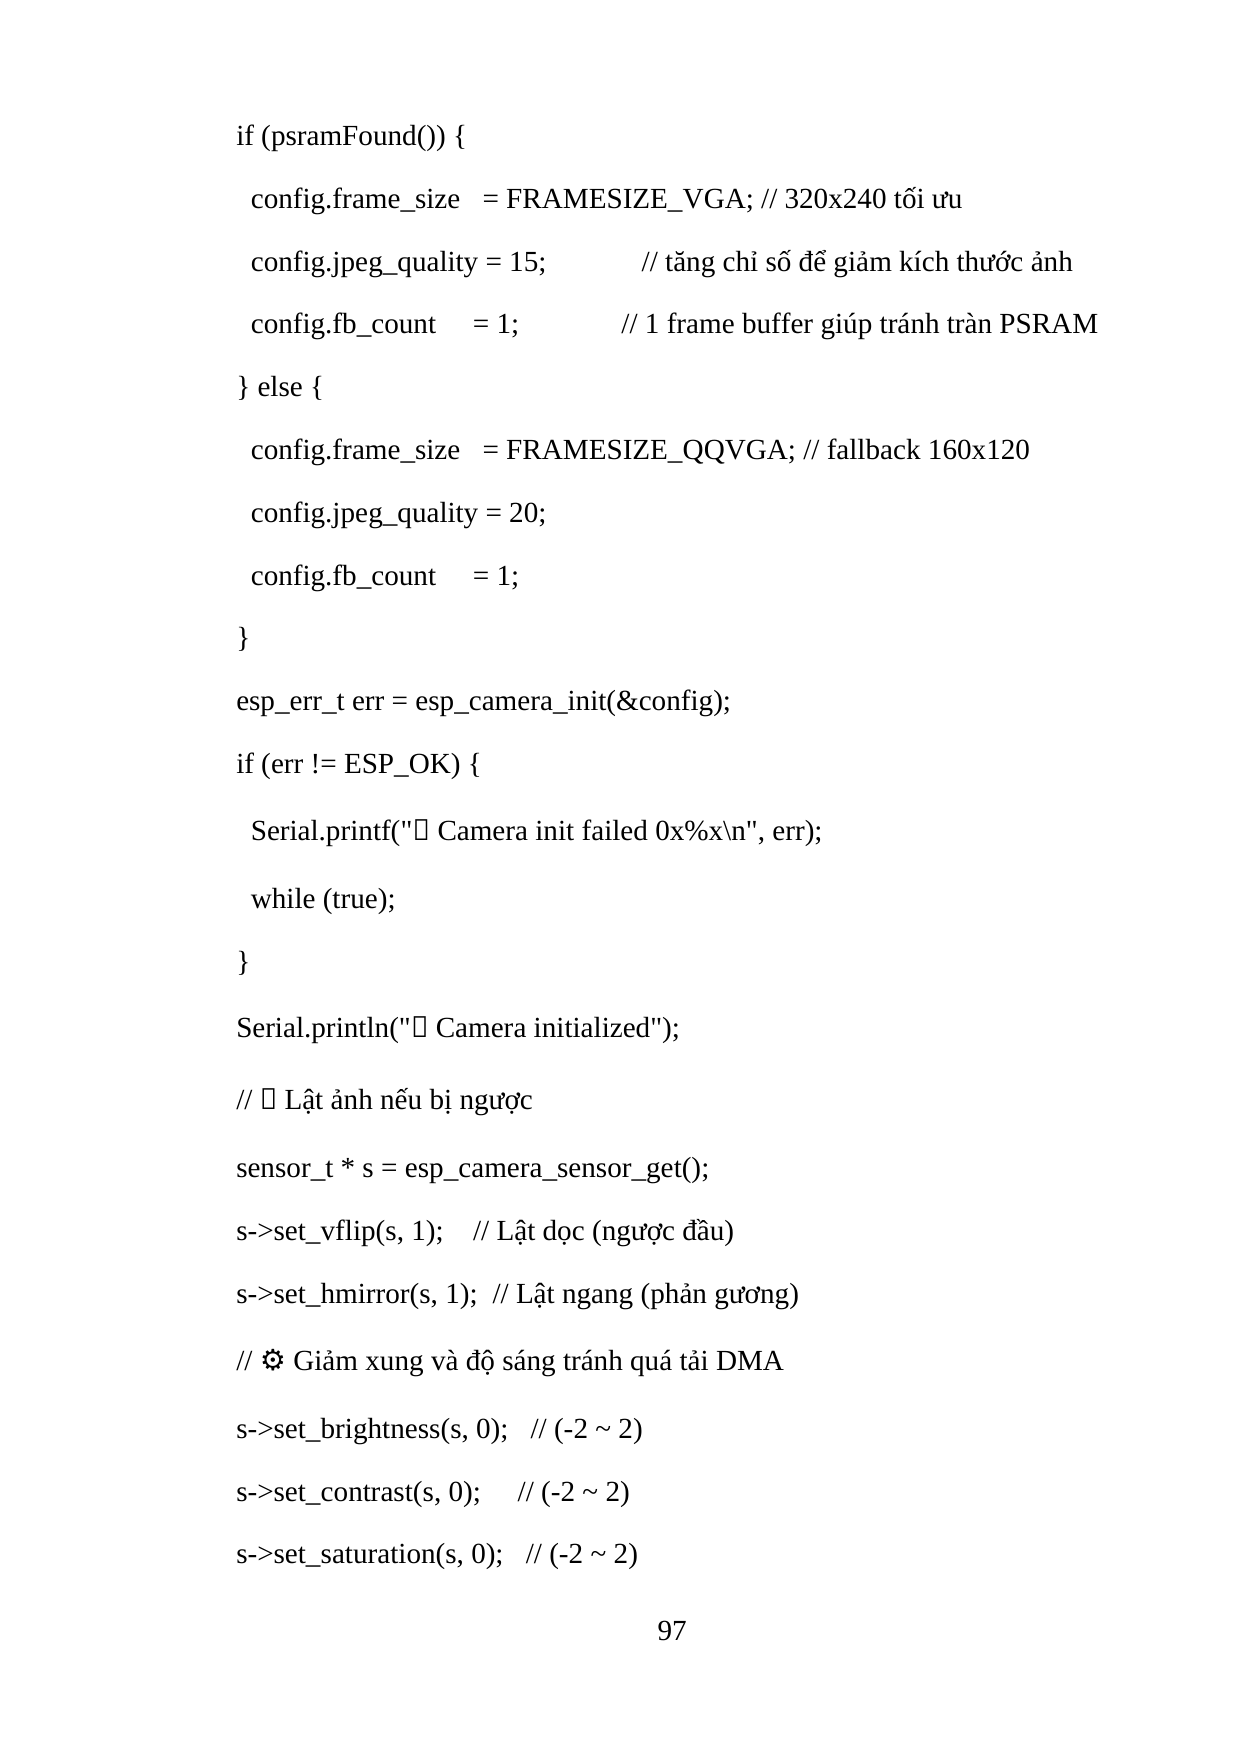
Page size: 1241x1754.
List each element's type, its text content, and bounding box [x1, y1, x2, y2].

text // 🔄 Lật ảnh nếu bị ngược [177, 1079, 1122, 1118]
text config.frame_size = FRAMESIZE_QQVGA; // fallback 160x120 [177, 432, 1122, 466]
text s->set_vflip(s, 1); // Lật dọc (ngược đầu) [177, 1213, 1122, 1247]
text Serial.printf("❌ Camera init failed 0x%x\n", err); [177, 809, 1122, 849]
text if (psramFound()) { [177, 118, 1122, 152]
text esp_err_t err = esp_camera_init(&config); [177, 683, 1122, 717]
text config.fb_count = 1; [177, 558, 1122, 591]
text // ⚙️ Giảm xung và độ sáng tránh quá tải DMA [177, 1339, 1122, 1379]
text s->set_contrast(s, 0); // (-2 ~ 2) [177, 1474, 1122, 1507]
text sensor_t * s = esp_camera_sensor_get(); [177, 1151, 1122, 1184]
text config.fb_count = 1; // 1 frame buffer giúp tránh tràn PSRAM [177, 307, 1122, 340]
text if (err != ESP_OK) { [177, 746, 1122, 780]
text } [177, 944, 1122, 977]
text while (true); [177, 881, 1122, 914]
text } [177, 621, 1122, 654]
text } else { [177, 369, 1122, 403]
text s->set_brightness(s, 0); // (-2 ~ 2) [177, 1411, 1122, 1444]
text Serial.println("✅ Camera initialized"); [177, 1007, 1122, 1046]
text s->set_hmirror(s, 1); // Lật ngang (phản gương) [177, 1276, 1122, 1310]
text config.jpeg_quality = 15; // tăng chỉ số để giảm kích thước ảnh [177, 244, 1122, 277]
text config.jpeg_quality = 20; [177, 495, 1122, 528]
text config.frame_size = FRAMESIZE_VGA; // 320x240 tối ưu [177, 181, 1122, 214]
text s->set_saturation(s, 0); // (-2 ~ 2) [177, 1537, 1122, 1570]
